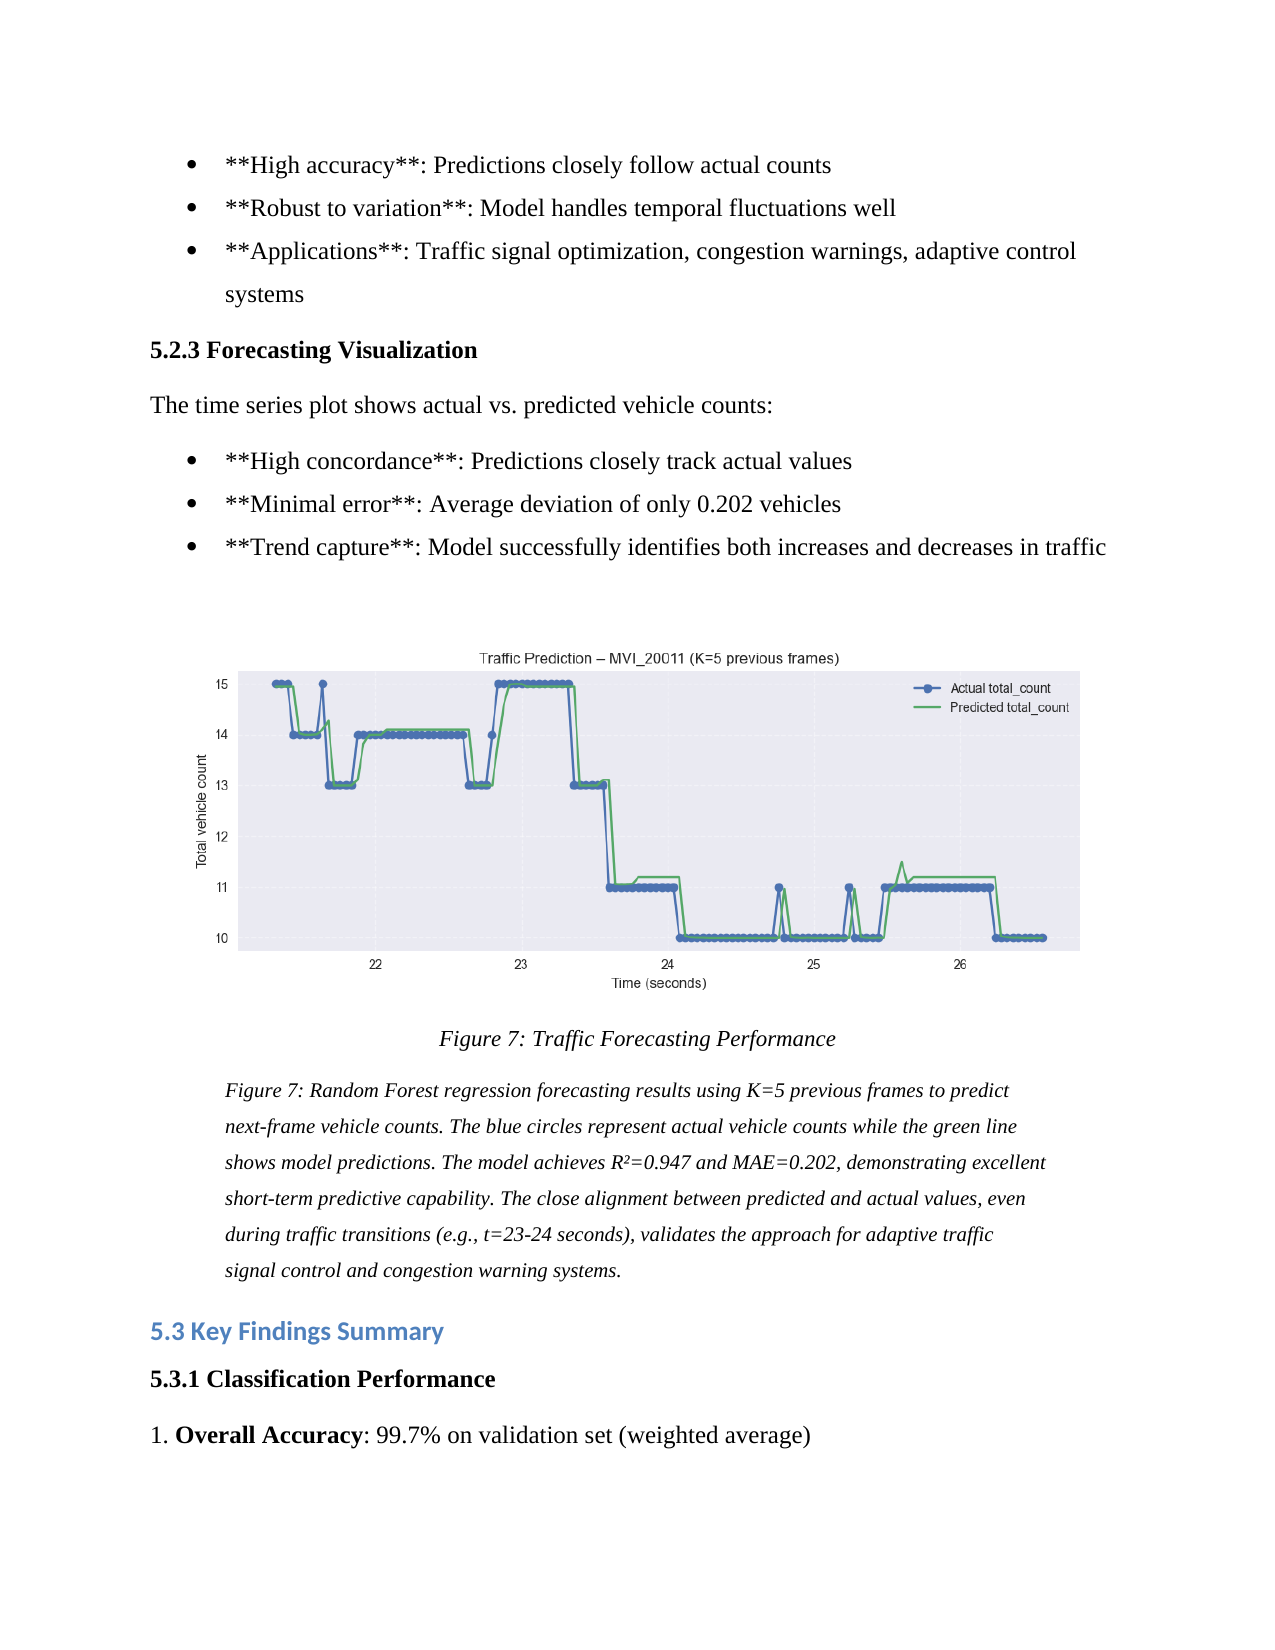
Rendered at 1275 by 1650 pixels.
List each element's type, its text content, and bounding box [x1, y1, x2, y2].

text 5.3.1 Classification Performance [150, 1364, 1125, 1393]
list **Minimal error**: Average deviation of only 0.202 vehicles [187, 489, 1125, 518]
list **Applications**: Traffic signal optimization, congestion warnings, adaptive control systems [187, 236, 1125, 308]
text 5.2.3 Forecasting Visualization [150, 335, 1125, 364]
text The time series plot shows actual vs. predicted vehicle counts: [150, 391, 1125, 419]
list **High accuracy**: Predictions closely follow actual counts [187, 150, 1125, 179]
text Figure 7: Traffic Forecasting Performance [150, 1026, 1125, 1052]
list **High concordance**: Predictions closely track actual values [187, 446, 1125, 475]
text Figure 7: Random Forest regression forecasting results using K=5 previous frames to predict next-frame vehicle counts. The blue circles represent actual vehicle counts while the green line shows model predictions. The model achieves R²=0.947 and MAE=0.202, demonstrating excellent short-term predictive capability. The close alignment between predicted and actual values, even during traffic transitions (e.g., t=23-24 seconds), validates the approach for adaptive traffic signal control and congestion warning systems. [225, 1077, 1050, 1282]
list **Robust to variation**: Model handles temporal fluctuations well [187, 193, 1125, 222]
subtitle 5.3 Key Findings Summary [150, 1314, 1125, 1348]
text 1. Overall Accuracy: 99.7% on validation set (weighted average) [150, 1420, 1125, 1448]
list **Trend capture**: Model successfully identifies both increases and decreases in traffic [187, 532, 1125, 561]
picture [187, 643, 1088, 999]
